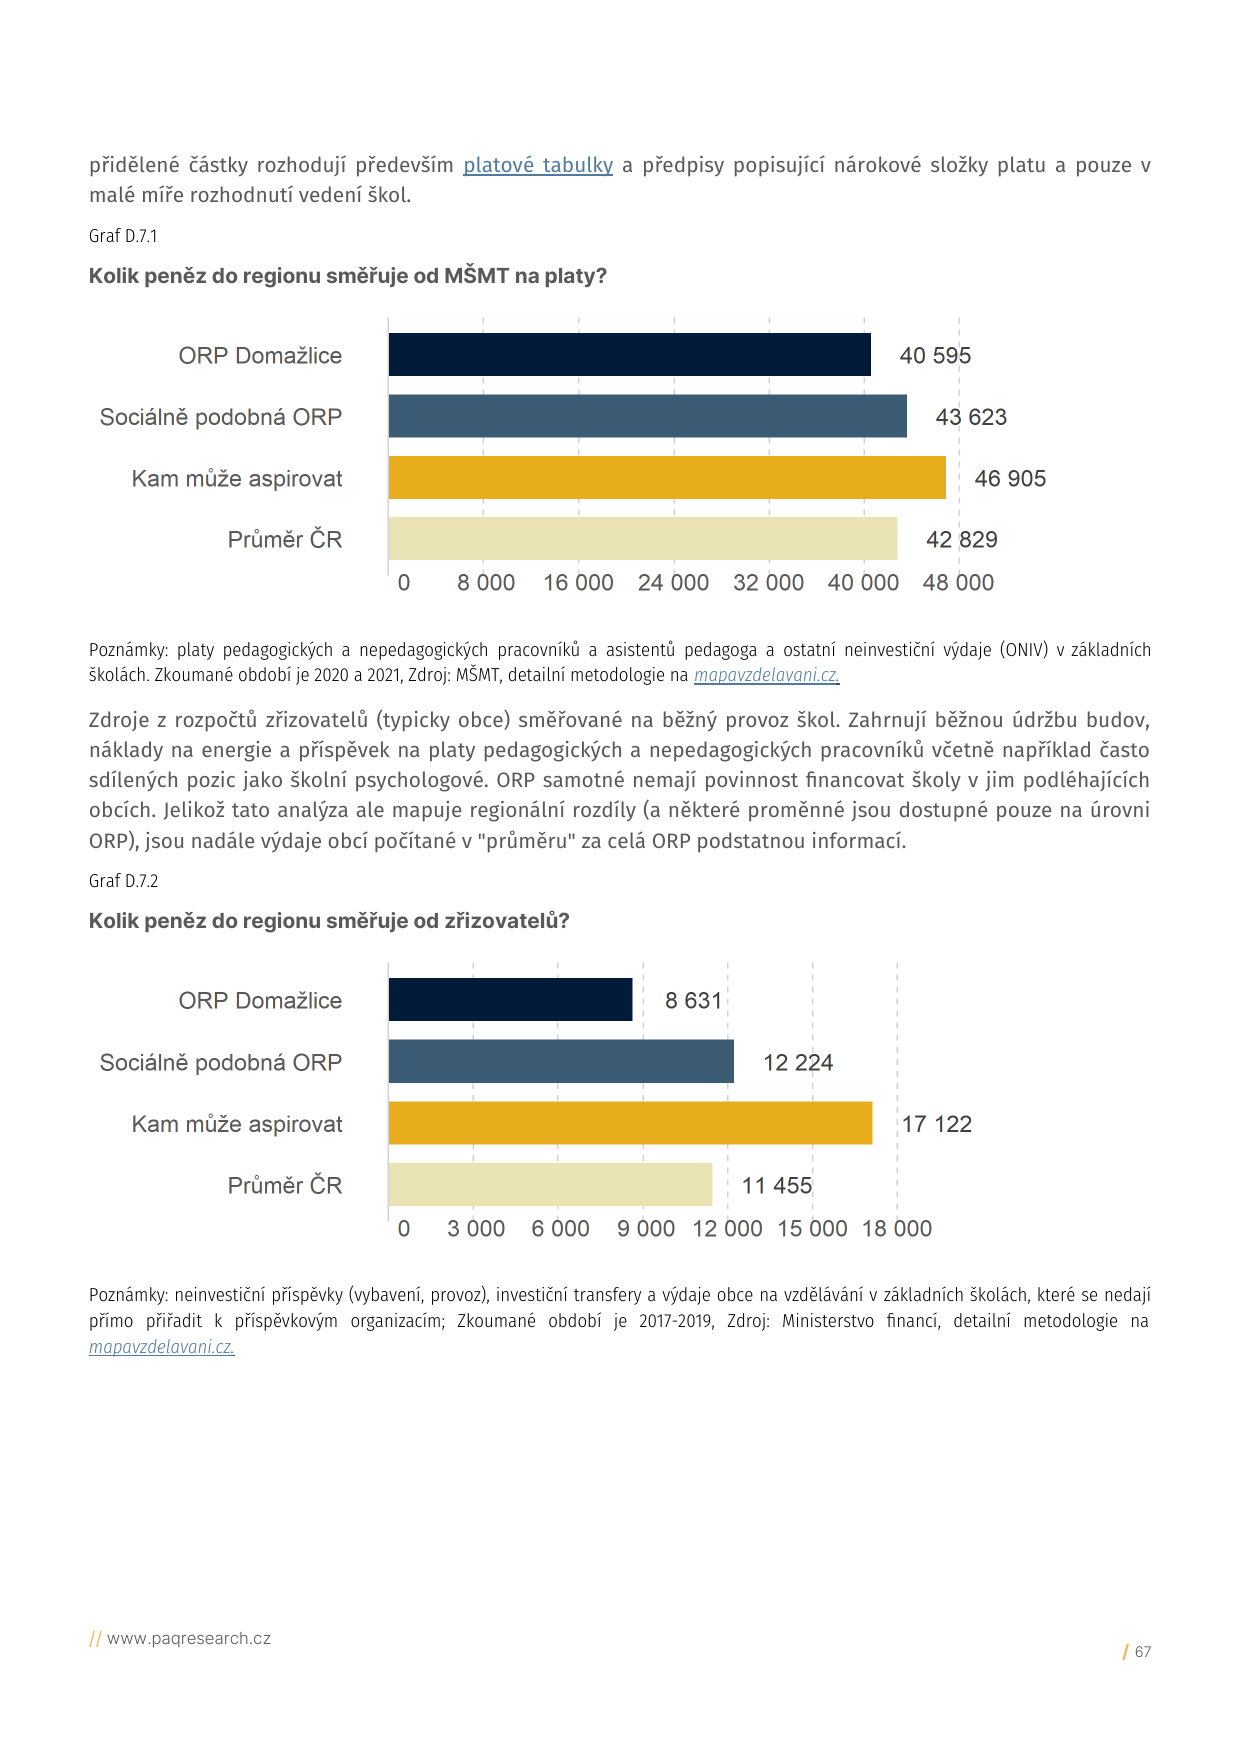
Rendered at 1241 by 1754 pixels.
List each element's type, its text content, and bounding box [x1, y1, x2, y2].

picture [88, 935, 1139, 1268]
text Graf D.7.2 [89, 870, 1152, 893]
text Graf D.7.1 [89, 225, 1152, 247]
text Kolik peněz do regionu směřuje od MŠMT na platy? [89, 263, 1152, 288]
text Zdroje z rozpočtů zřizovatelů (typicky obce) směřované na běžný provoz škol. Zahrnují běžnou údržbu budov, náklady na energie a příspěvek na platy pedagogických a nepedagogických pracovníků včetně například často sdílených pozic jako školní psychologové. ORP samotné nemají povinnost financovat školy v jim podléhajících obcích. Jelikož tato analýza ale mapuje regionální rozdíly (a některé proměnné jsou dostupné pouze na úrovni ORP), jsou nadále výdaje obcí počítané v "průměru" za celá ORP podstatnou informací. [89, 703, 1152, 854]
text Poznámky: neinvestiční příspěvky (vybavení, provoz), investiční transfery a výdaje obce na vzdělávání v základních školách, které se nedají přímo přiřadit k příspěvkovým organizacím; Zkoumané období je 2017-2019, Zdroj: Ministerstvo financí, detailní metodologie na mapavzdelavani.cz. [89, 1284, 1152, 1358]
text Kolik peněz do regionu směřuje od zřizovatelů? [89, 909, 1152, 934]
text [89, 148, 1152, 208]
picture [88, 290, 1139, 622]
text Poznámky: platy pedagogických a nepedagogických pracovníků a asistentů pedagoga a ostatní neinvestiční výdaje (ONIV) v základních školách. Zkoumané období je 2020 a 2021, Zdroj: MŠMT, detailní metodologie na mapavzdelavani.cz. [89, 638, 1152, 687]
